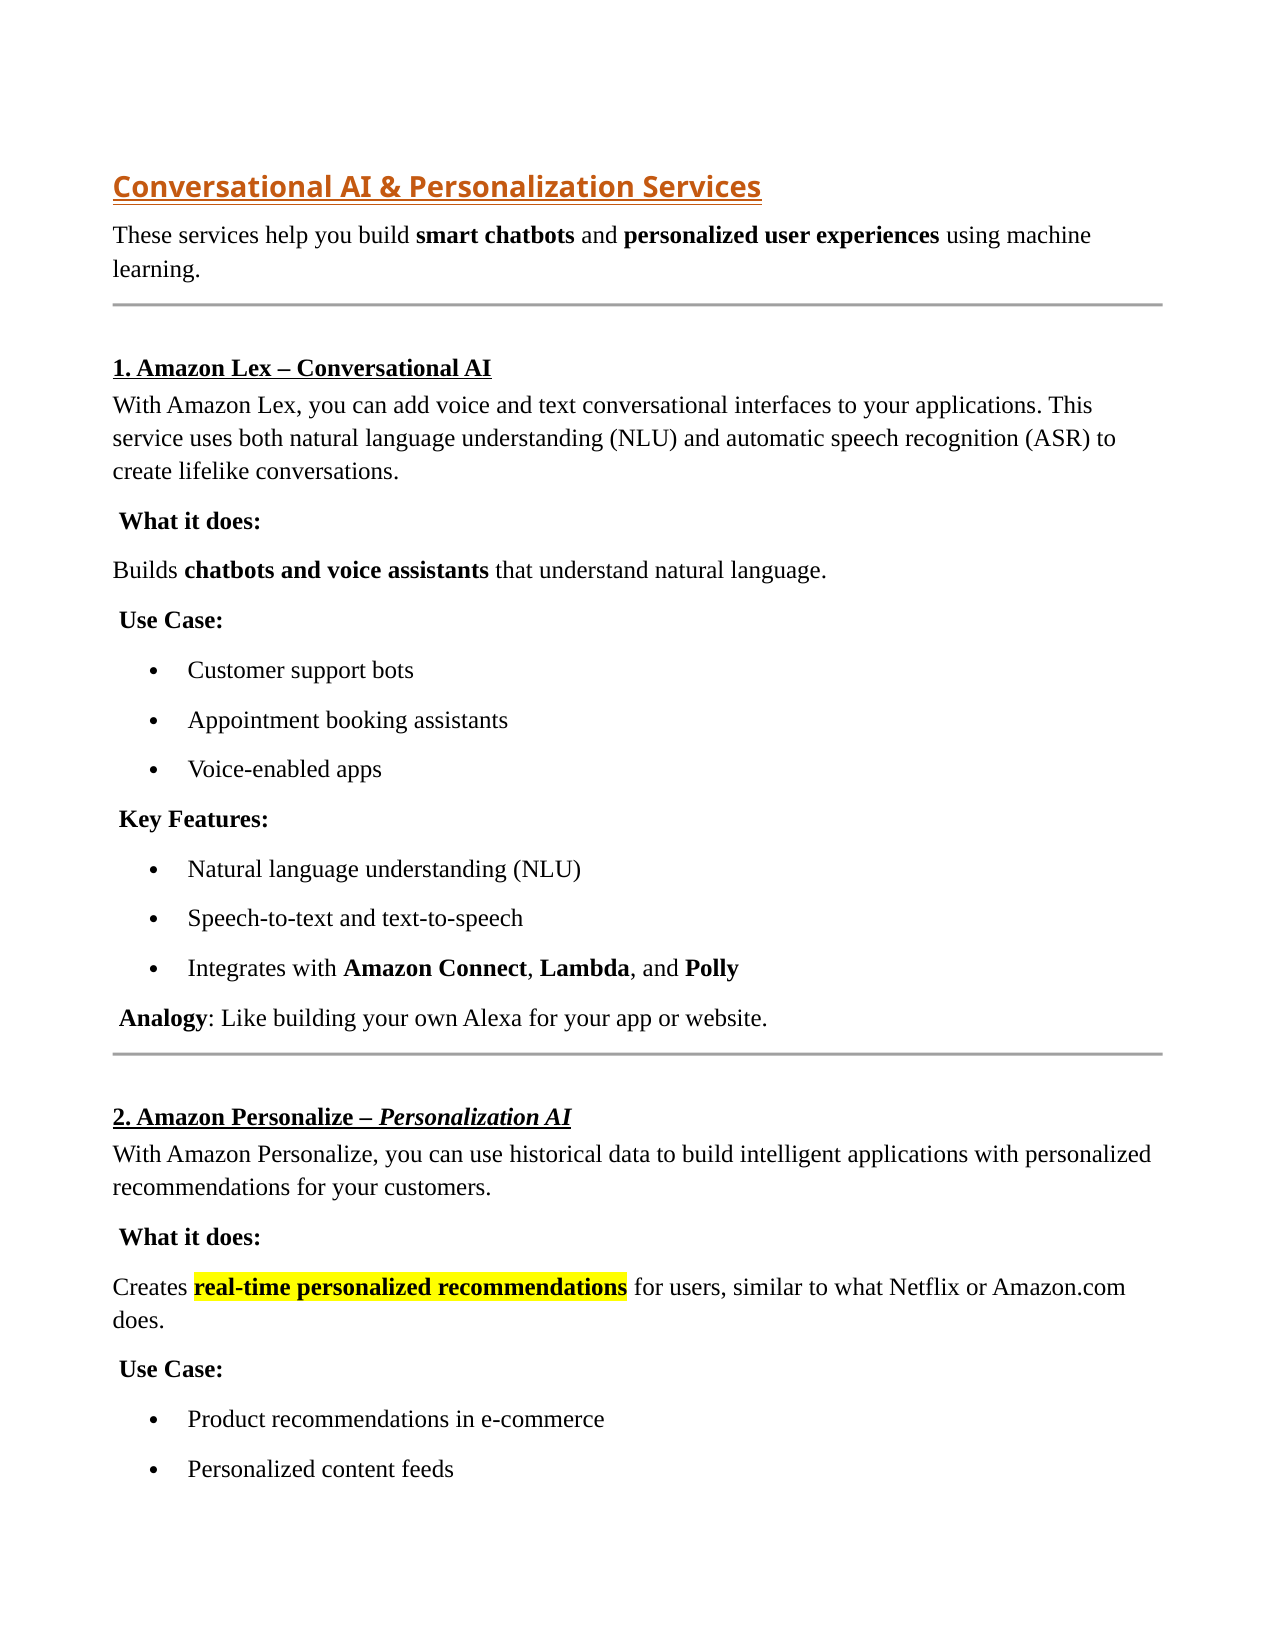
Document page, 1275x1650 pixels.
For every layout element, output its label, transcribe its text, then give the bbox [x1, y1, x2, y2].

list Voice-enabled apps [150, 754, 1162, 783]
subtitle 2. Amazon Personalize – Personalization AI [112, 1102, 1162, 1131]
text What it does: [112, 506, 1162, 535]
text Use Case: [112, 605, 1162, 634]
text Builds chatbots and voice assistants that understand natural language. [112, 556, 1162, 584]
subtitle Conversational AI & Personalization Services [112, 167, 1162, 206]
text With Amazon Personalize, you can use historical data to build intelligent applications with personalized recommendations for your customers. [112, 1139, 1162, 1201]
text With Amazon Lex, you can add voice and text conversational interfaces to your applications. This service uses both natural language understanding (NLU) and automatic speech recognition (ASR) to create lifelike conversations. [112, 390, 1162, 485]
list Product recommendations in e-commerce [150, 1404, 1162, 1433]
list Customer support bots [150, 655, 1162, 684]
list Appointment booking assistants [150, 705, 1162, 733]
text Creates real-time personalized recommendations for users, similar to what Netflix or Amazon.com does. [112, 1272, 1162, 1333]
list Speech-to-text and text-to-speech [150, 903, 1162, 932]
subtitle 1. Amazon Lex – Conversational AI [112, 353, 1162, 382]
text Key Features: [112, 804, 1162, 833]
text What it does: [112, 1222, 1162, 1251]
list Integrates with Amazon Connect, Lambda, and Polly [150, 953, 1162, 982]
list Natural language understanding (NLU) [150, 854, 1162, 882]
text Analogy: Like building your own Alexa for your app or website. [112, 1003, 1162, 1032]
list Personalized content feeds [150, 1454, 1162, 1483]
text Use Case: [112, 1354, 1162, 1383]
text These services help you build smart chatbots and personalized user experiences using machine learning. [112, 221, 1162, 282]
